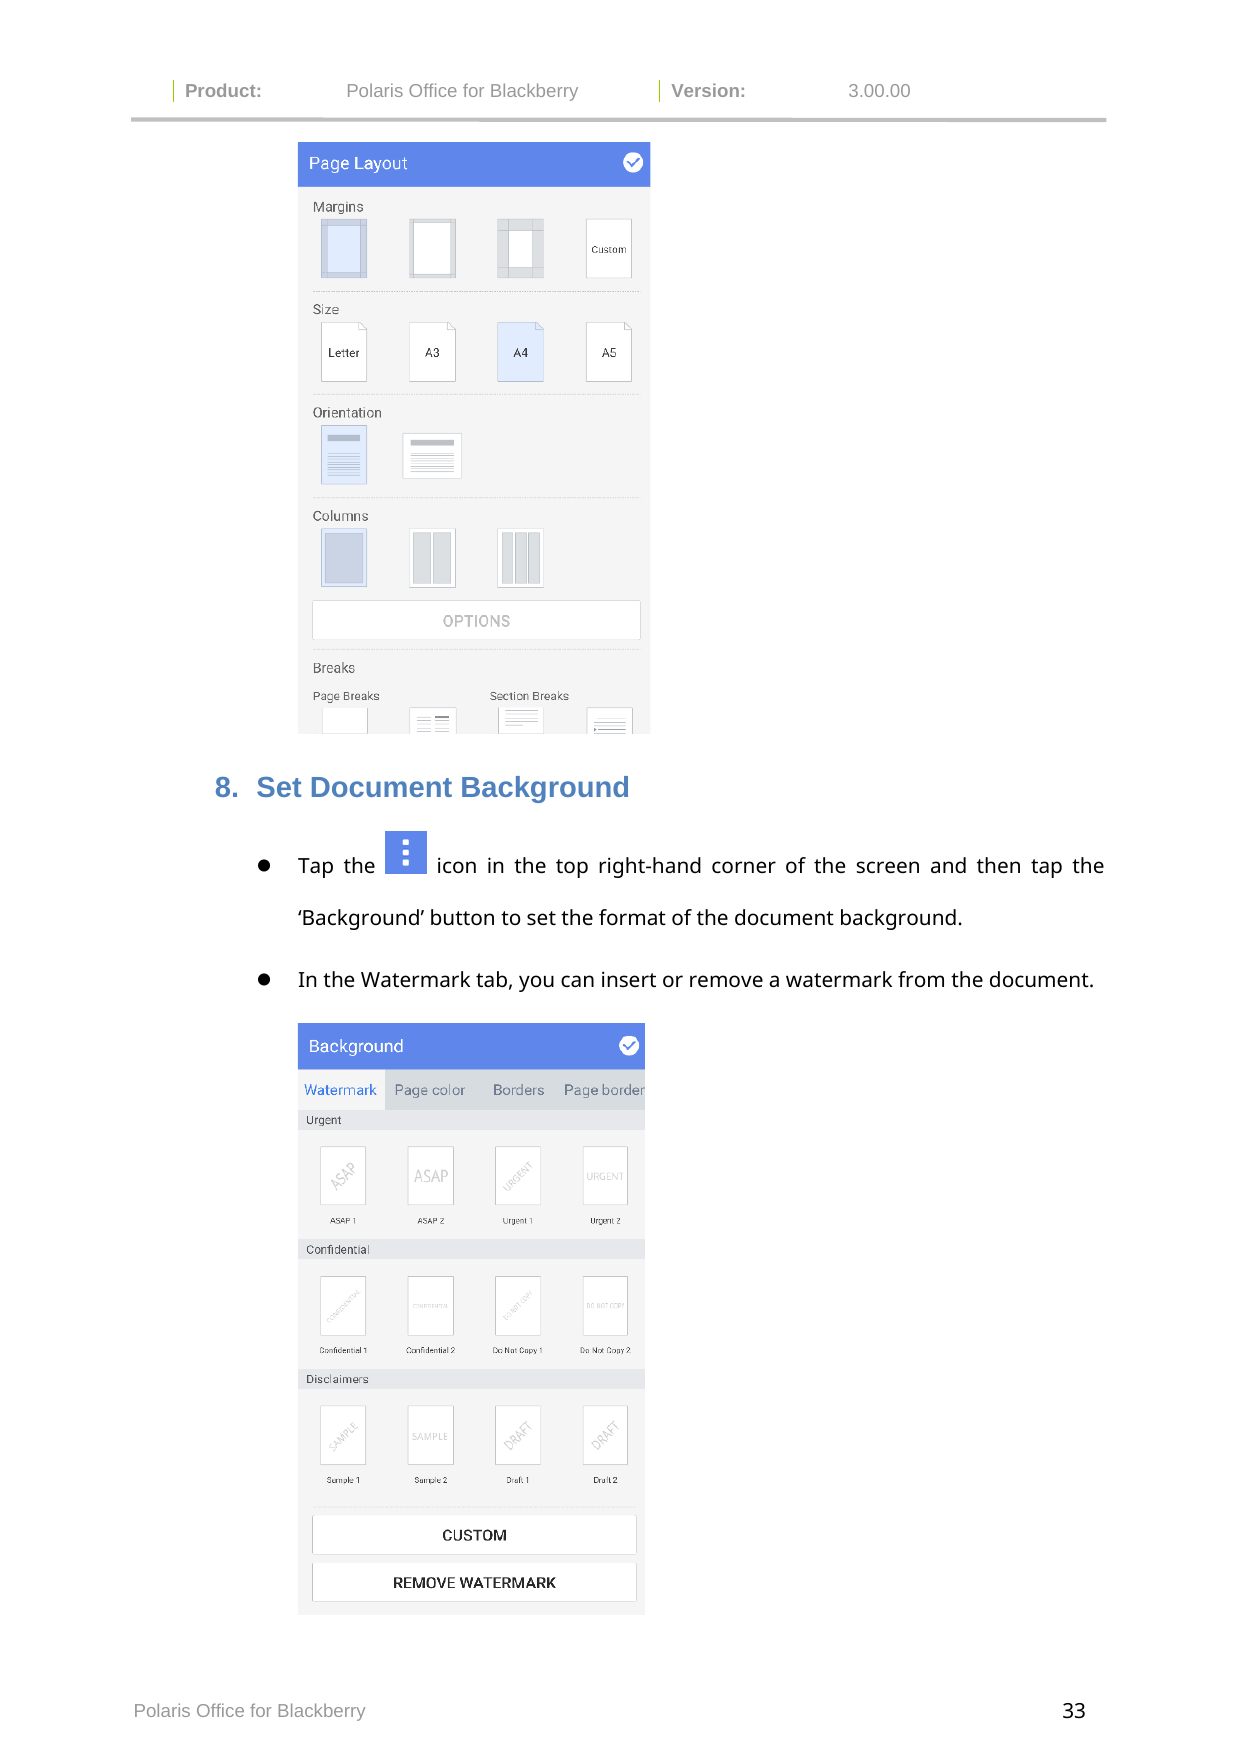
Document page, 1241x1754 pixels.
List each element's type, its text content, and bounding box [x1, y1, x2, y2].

picture [297, 1023, 645, 1615]
picture [385, 831, 427, 874]
list In the Watermark tab, you can insert or remove a watermark from the document. [256, 961, 1106, 998]
subtitle Set Document Background [214, 768, 1085, 805]
list Tap the icon in the top right-hand corner of the screen and then tap the ‘Background’ button to set the format of the document background. [256, 818, 1106, 936]
picture [297, 142, 651, 734]
